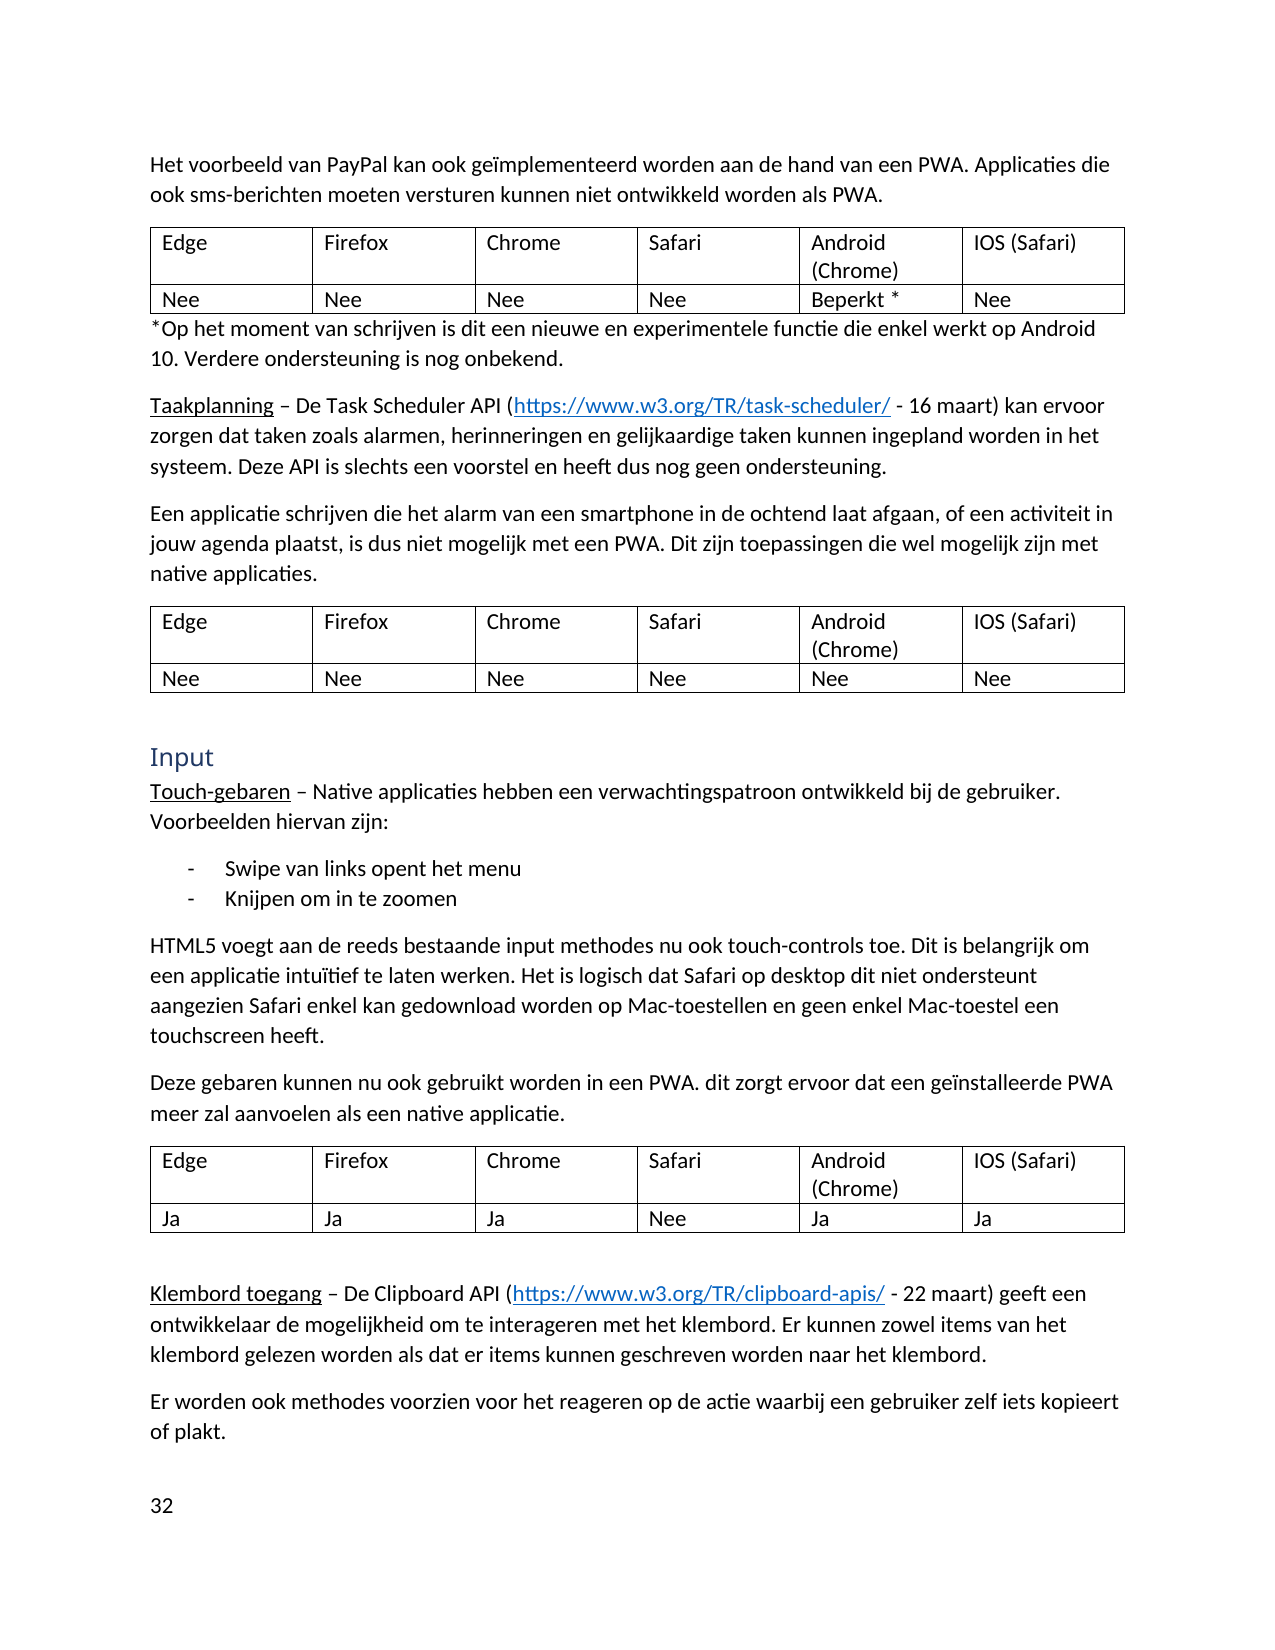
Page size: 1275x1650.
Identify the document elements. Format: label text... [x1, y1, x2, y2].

text Klembord toegang – De Clipboard API (https://www.w3.org/TR/clipboard-apis/ - 22 maart) geeft een ontwikkelaar de mogelijkheid om te interageren met het klembord. Er kunnen zowel items van het klembord gelezen worden als dat er items kunnen geschreven worden naar het klembord. [150, 1279, 1125, 1368]
table_header Edge [151, 228, 312, 284]
table_cell Ja [476, 1204, 637, 1232]
table_header Android (Chrome) [800, 607, 962, 663]
table_header Android (Chrome) [800, 1147, 962, 1203]
text Een applicatie schrijven die het alarm van een smartphone in de ochtend laat afgaan, of een activiteit in jouw agenda plaatst, is dus niet mogelijk met een PWA. Dit zijn toepassingen die wel mogelijk zijn met native applicaties. [150, 499, 1125, 587]
table_cell Nee [151, 285, 312, 313]
table_cell Beperkt * [800, 285, 962, 313]
list Knijpen om in te zoomen [187, 884, 1125, 912]
table_header Android (Chrome) [800, 228, 962, 284]
table_header Safari [638, 228, 799, 284]
text Deze gebaren kunnen nu ook gebruikt worden in een PWA. dit zorgt ervoor dat een geïnstalleerde PWA meer zal aanvoelen als een native applicatie. [150, 1068, 1125, 1127]
table_cell Ja [313, 1204, 475, 1232]
table_header Edge [151, 607, 312, 663]
table_header Safari [638, 1147, 799, 1203]
table_cell Nee [476, 664, 637, 692]
table_cell Nee [963, 664, 1124, 692]
table_header Edge [151, 1147, 312, 1203]
table_cell Nee [151, 664, 312, 692]
text Er worden ook methodes voorzien voor het reageren op de actie waarbij een gebruiker zelf iets kopieert of plakt. [150, 1387, 1125, 1445]
subtitle Input [150, 740, 1125, 774]
table_header Firefox [313, 607, 475, 663]
table_header Chrome [476, 228, 637, 284]
table_cell Ja [963, 1204, 1124, 1232]
table_cell Nee [638, 664, 799, 692]
table_header IOS (Safari) [963, 607, 1124, 663]
table_header Firefox [313, 228, 475, 284]
text *Op het moment van schrijven is dit een nieuwe en experimentele functie die enkel werkt op Android 10. Verdere ondersteuning is nog onbekend. [150, 314, 1125, 372]
table_header Firefox [313, 1147, 475, 1203]
table_cell Nee [638, 285, 799, 313]
table_cell Nee [638, 1204, 799, 1232]
table_cell Ja [151, 1204, 312, 1232]
table_cell Nee [476, 285, 637, 313]
table_header Safari [638, 607, 799, 663]
table_cell Nee [313, 285, 475, 313]
text HTML5 voegt aan de reeds bestaande input methodes nu ook touch-controls toe. Dit is belangrijk om een applicatie intuïtief te laten werken. Het is logisch dat Safari op desktop dit niet ondersteunt aangezien Safari enkel kan gedownload worden op Mac-toestellen en geen enkel Mac-toestel een touchscreen heeft. [150, 931, 1125, 1049]
table_header IOS (Safari) [963, 228, 1124, 284]
table_header Chrome [476, 1147, 637, 1203]
table_header Chrome [476, 607, 637, 663]
list Swipe van links opent het menu [187, 854, 1125, 882]
table_cell Nee [313, 664, 475, 692]
text Touch-gebaren – Native applicaties hebben een verwachtingspatroon ontwikkeld bij de gebruiker. Voorbeelden hiervan zijn: [150, 777, 1125, 835]
table_header IOS (Safari) [963, 1147, 1124, 1203]
table_cell Ja [800, 1204, 962, 1232]
text Taakplanning – De Task Scheduler API (https://www.w3.org/TR/task-scheduler/ - 16 maart) kan ervoor zorgen dat taken zoals alarmen, herinneringen en gelijkaardige taken kunnen ingepland worden in het systeem. Deze API is slechts een voorstel en heeft dus nog geen ondersteuning. [150, 391, 1125, 480]
table_cell Nee [963, 285, 1124, 313]
text Het voorbeeld van PayPal kan ook geïmplementeerd worden aan de hand van een PWA. Applicaties die ook sms-berichten moeten versturen kunnen niet ontwikkeld worden als PWA. [150, 150, 1125, 208]
table_cell Nee [800, 664, 962, 692]
